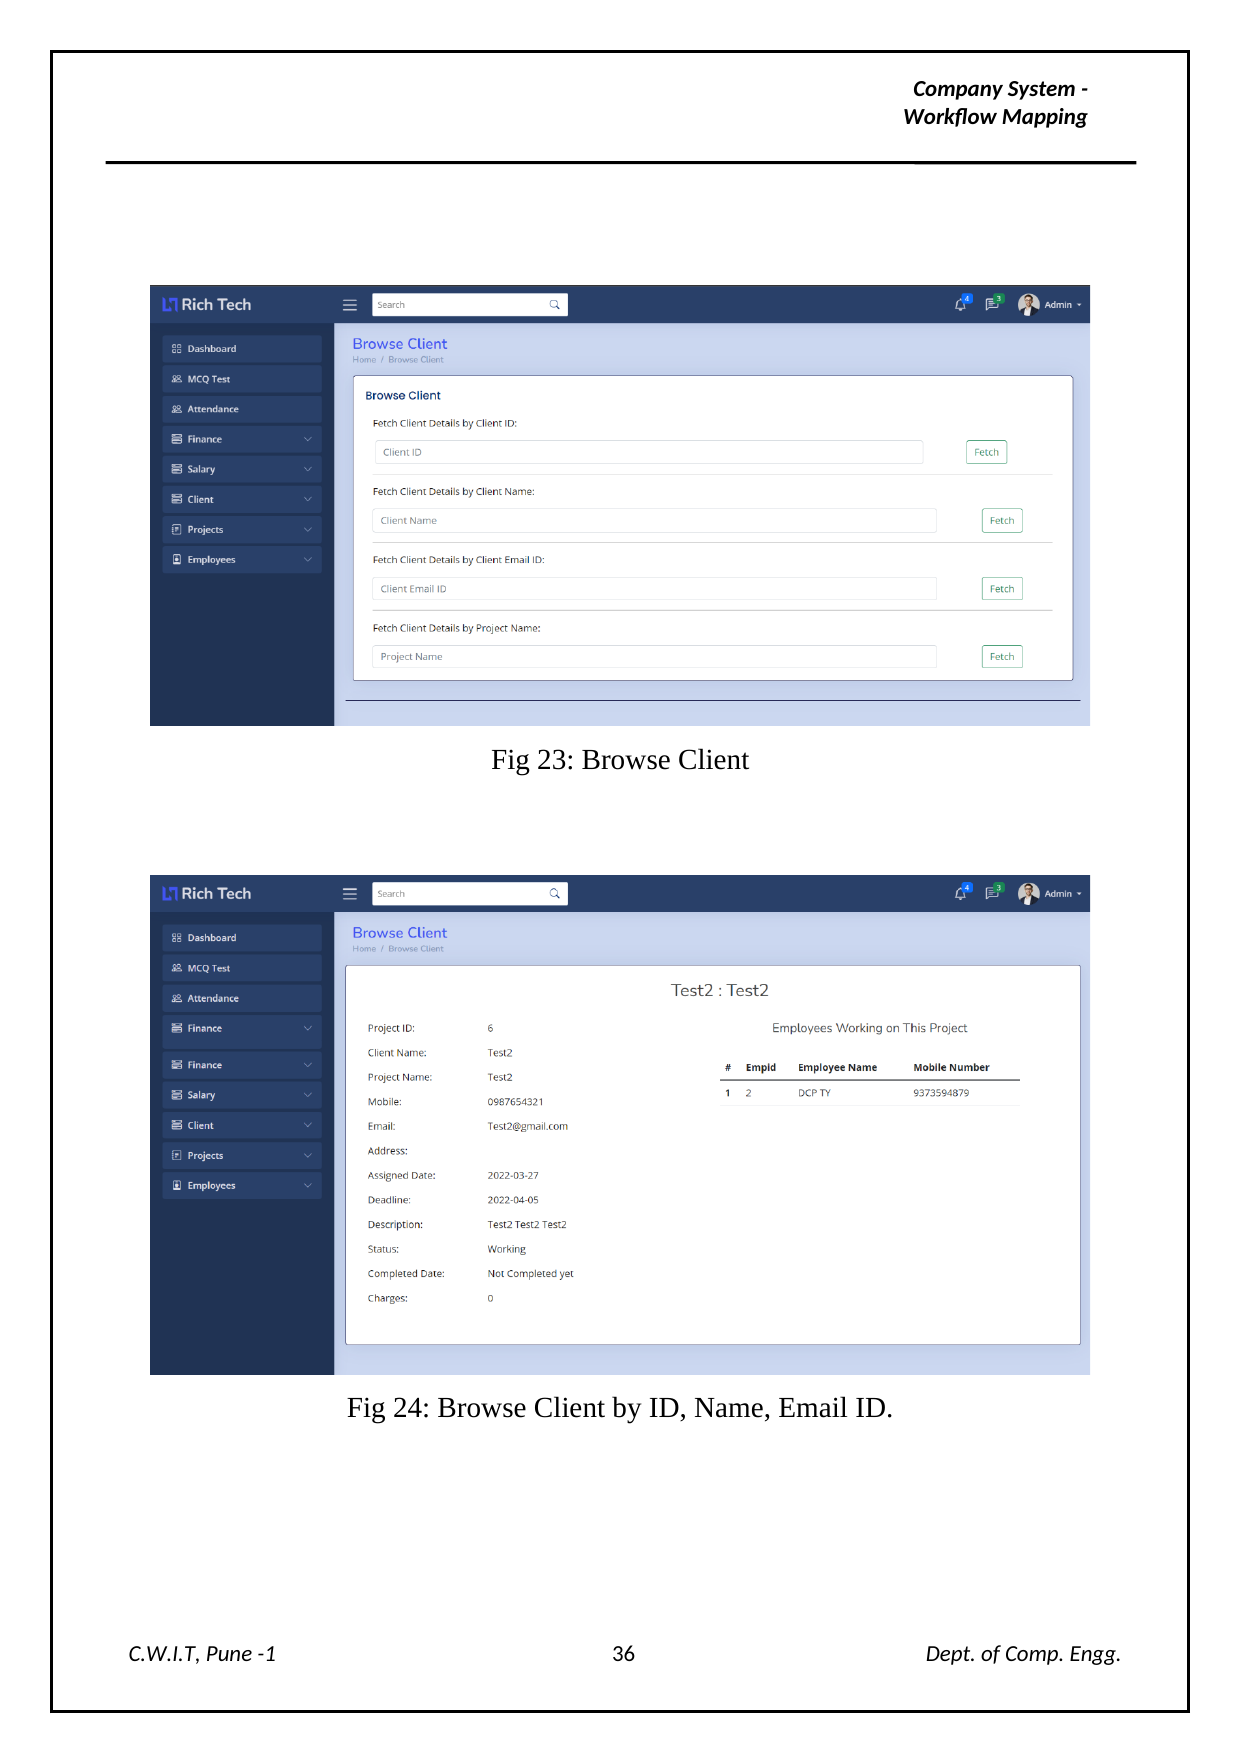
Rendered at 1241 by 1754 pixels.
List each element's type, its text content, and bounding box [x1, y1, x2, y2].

picture [150, 875, 1091, 1375]
text Fig 23: Browse Client [150, 726, 1090, 775]
text Fig 24: Browse Client by ID, Name, Email ID. [150, 1375, 1090, 1424]
picture [150, 285, 1091, 726]
